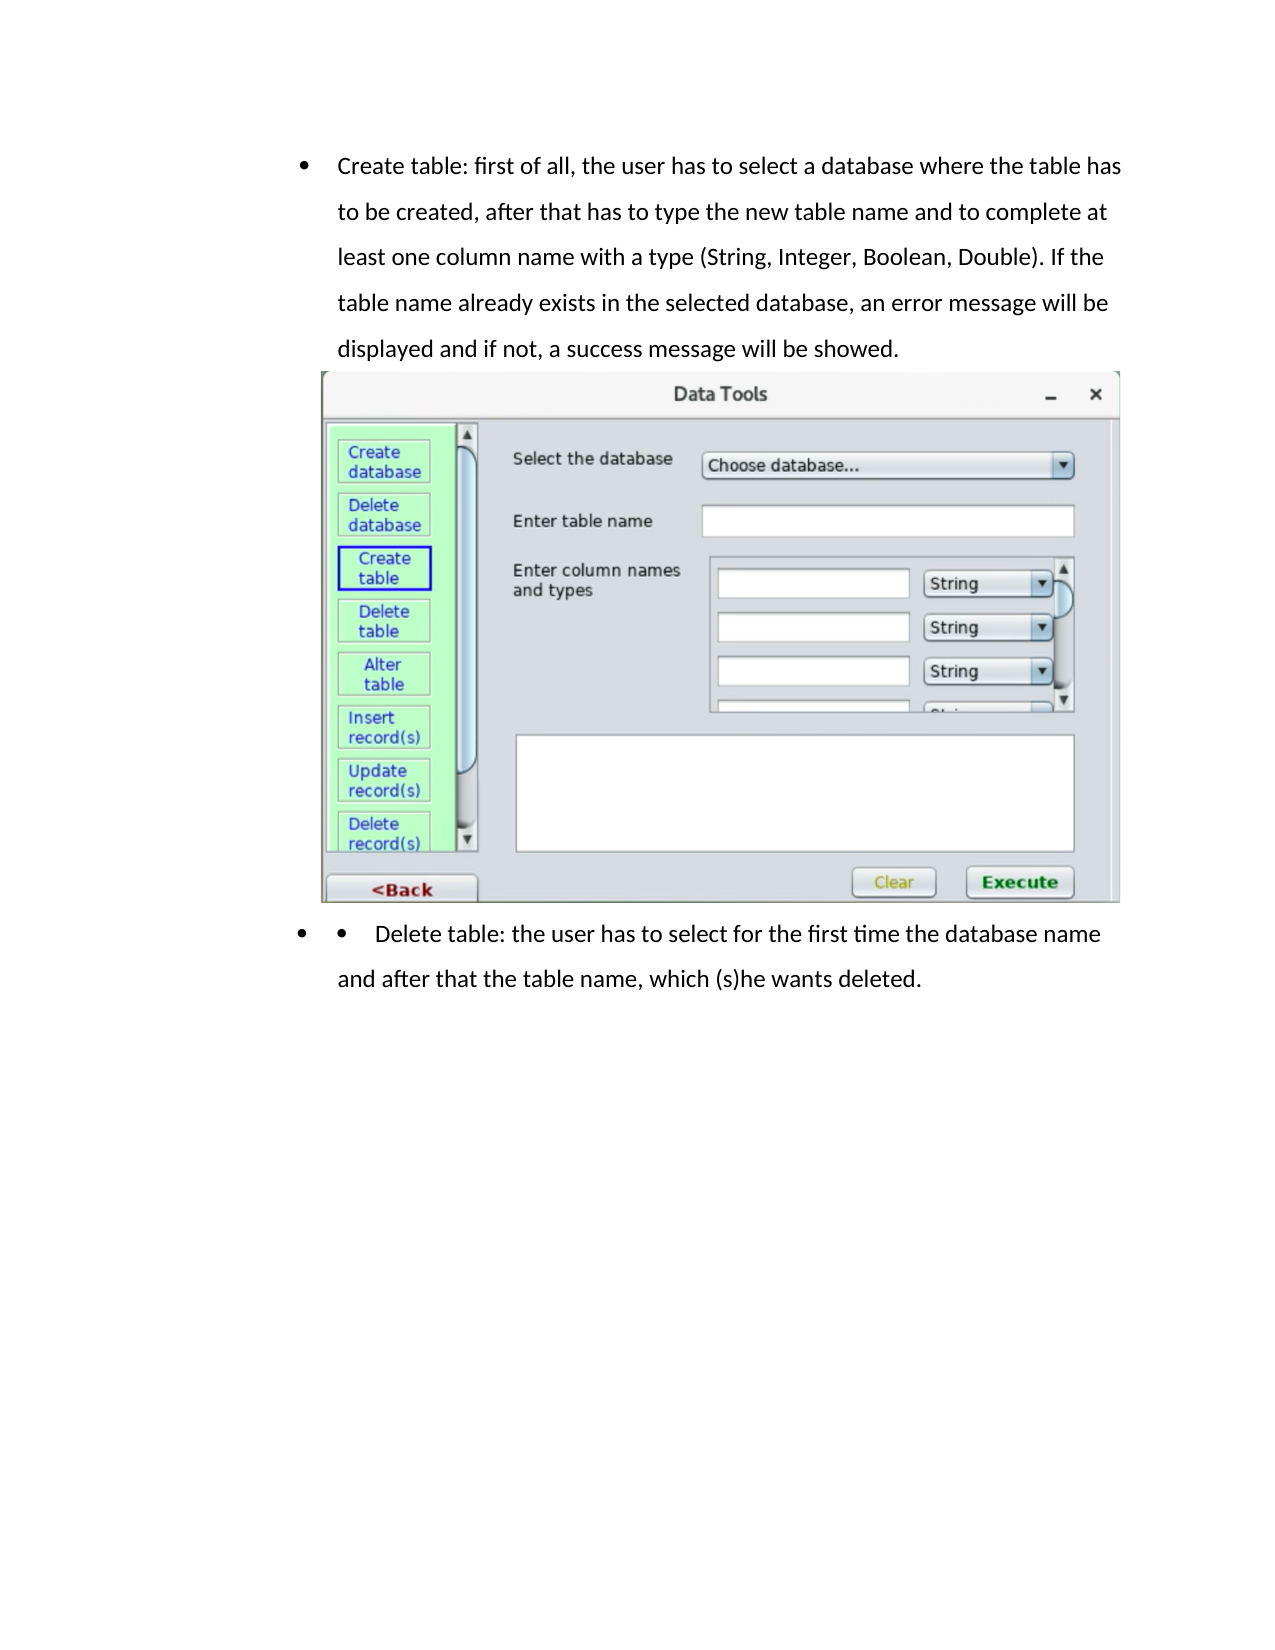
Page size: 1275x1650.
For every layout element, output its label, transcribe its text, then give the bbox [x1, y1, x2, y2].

picture [320, 371, 1121, 903]
list Create table: first of all, the user has to select a database where the table has to be created, after that has to type the new table name and to complete at least one column name with a type (String, Integer, Boolean, Double). If the table name already exists in the selected database, an error message will be displayed and if not, a success message will be showed. [300, 150, 1124, 363]
